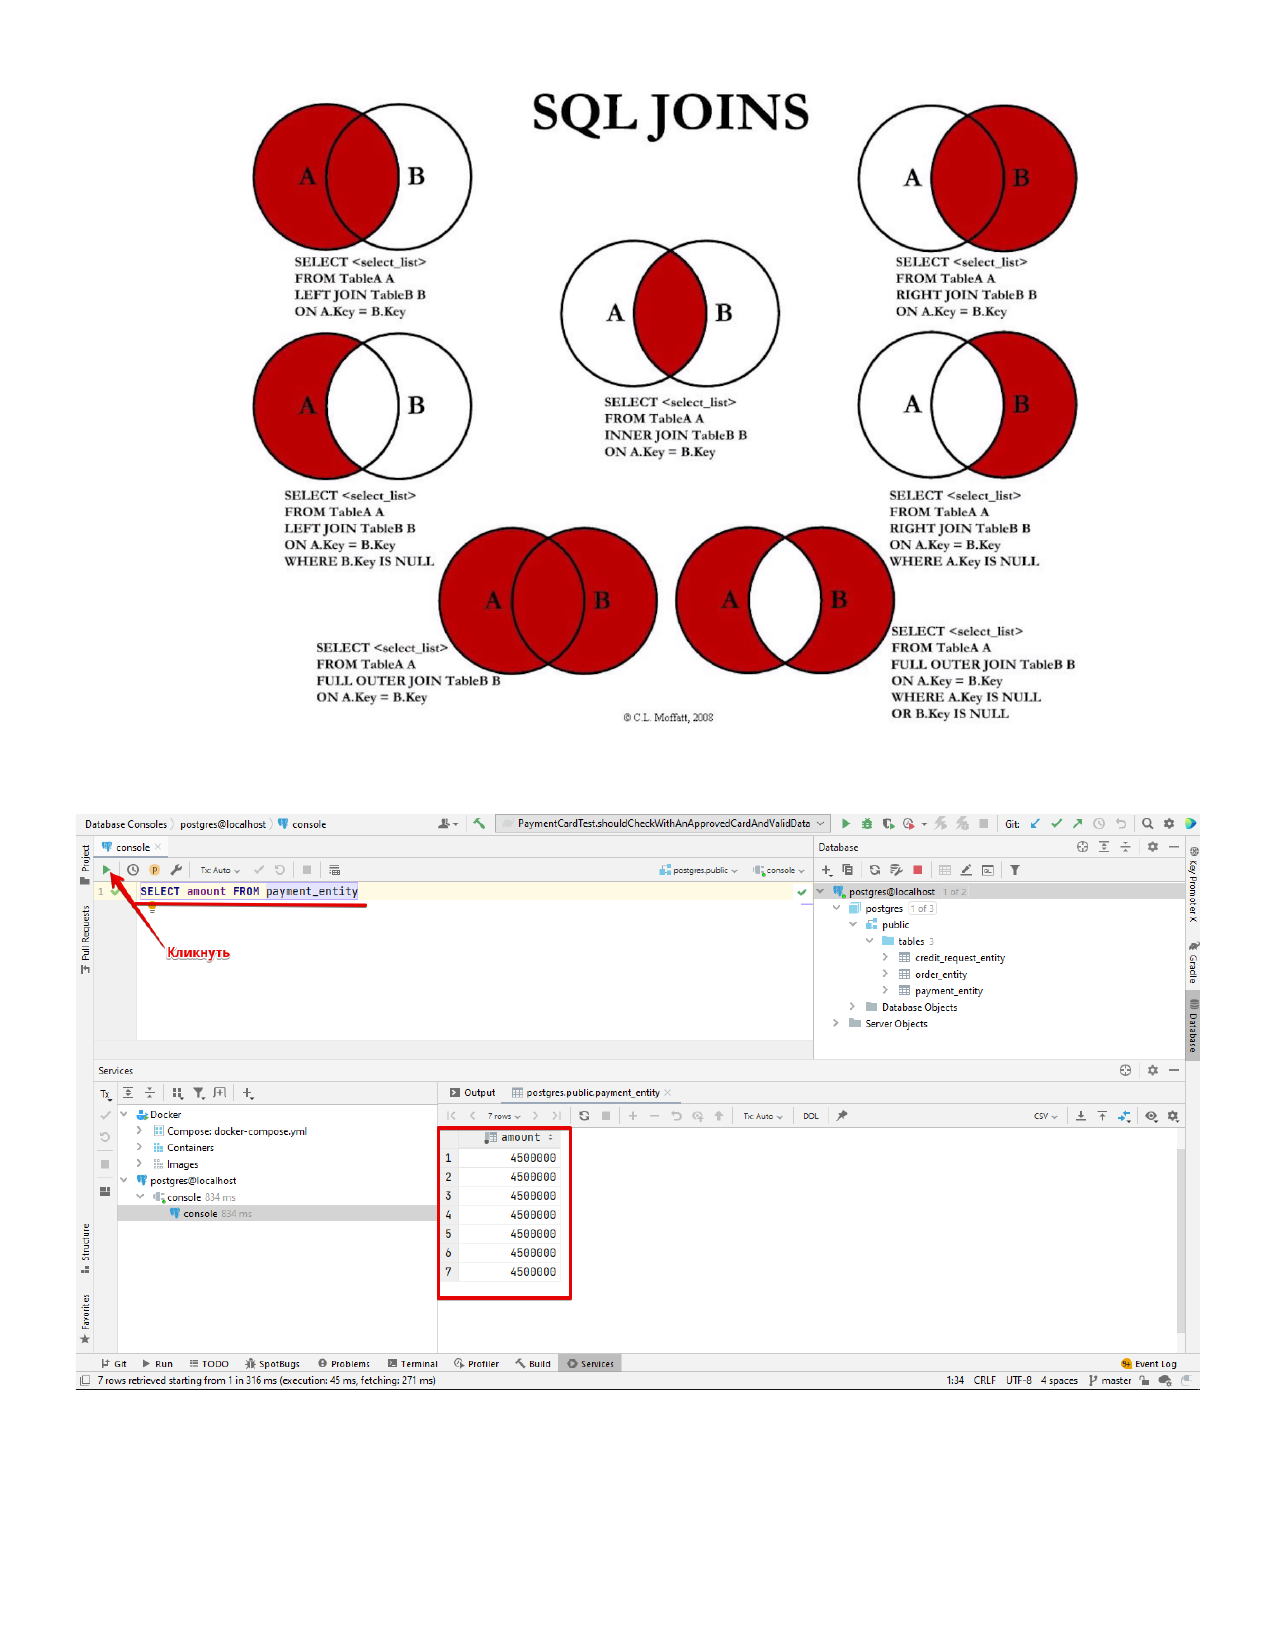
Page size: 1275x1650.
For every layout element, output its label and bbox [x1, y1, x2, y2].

picture [75, 75, 1200, 758]
picture [75, 814, 1200, 1390]
